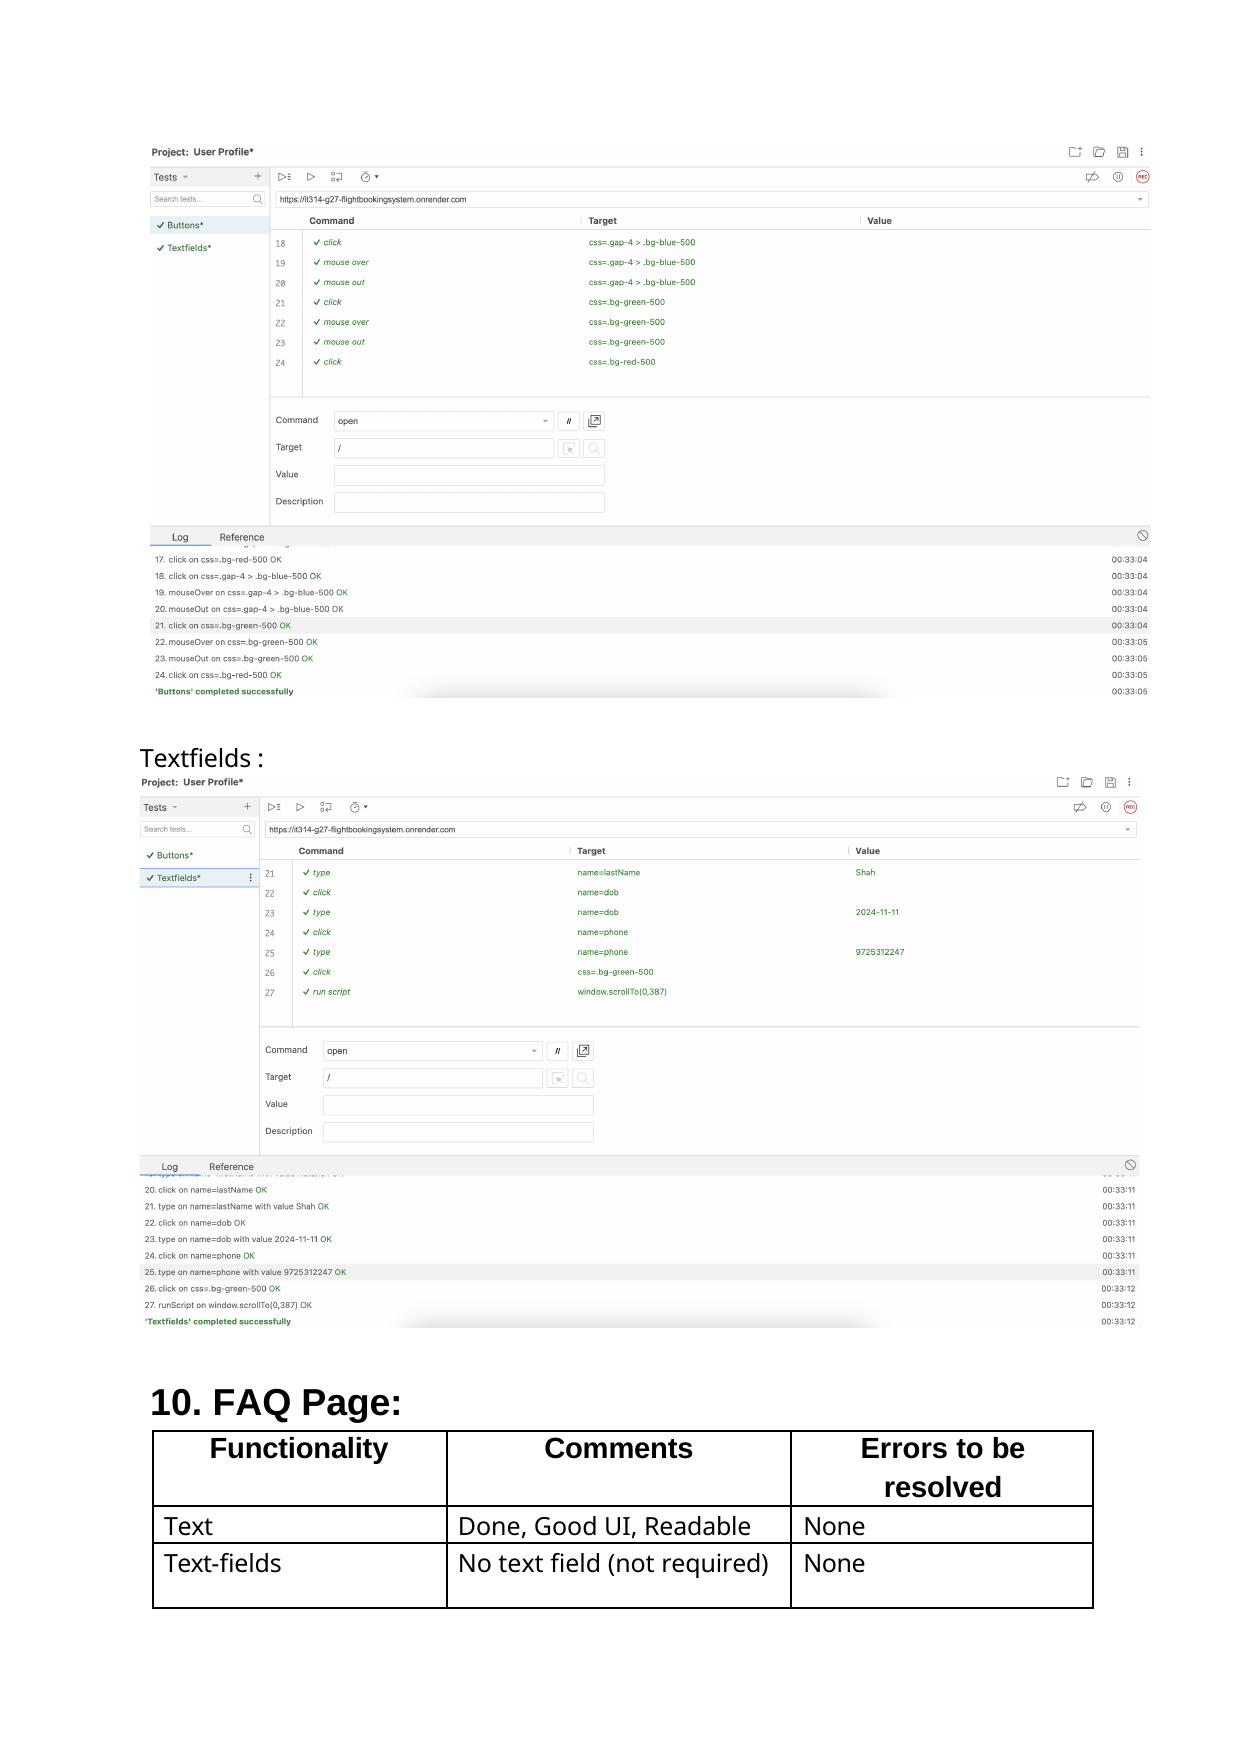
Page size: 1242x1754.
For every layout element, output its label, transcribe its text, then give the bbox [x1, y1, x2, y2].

text Textfields : [139, 741, 1139, 774]
table_cell No text field (not required) [448, 1544, 790, 1607]
table_header Functionality [154, 1432, 446, 1505]
table_header Comments [448, 1432, 790, 1505]
picture [150, 143, 1150, 698]
list FAQ Page: [150, 1380, 1139, 1423]
table_cell None [792, 1507, 1092, 1542]
picture [139, 774, 1140, 1328]
table_cell Done, Good UI, Readable [448, 1507, 790, 1542]
table_cell None [792, 1544, 1092, 1607]
table_cell Text [154, 1507, 446, 1542]
table_cell Text-fields [154, 1544, 446, 1607]
table_header Errors to be resolved [792, 1432, 1092, 1505]
